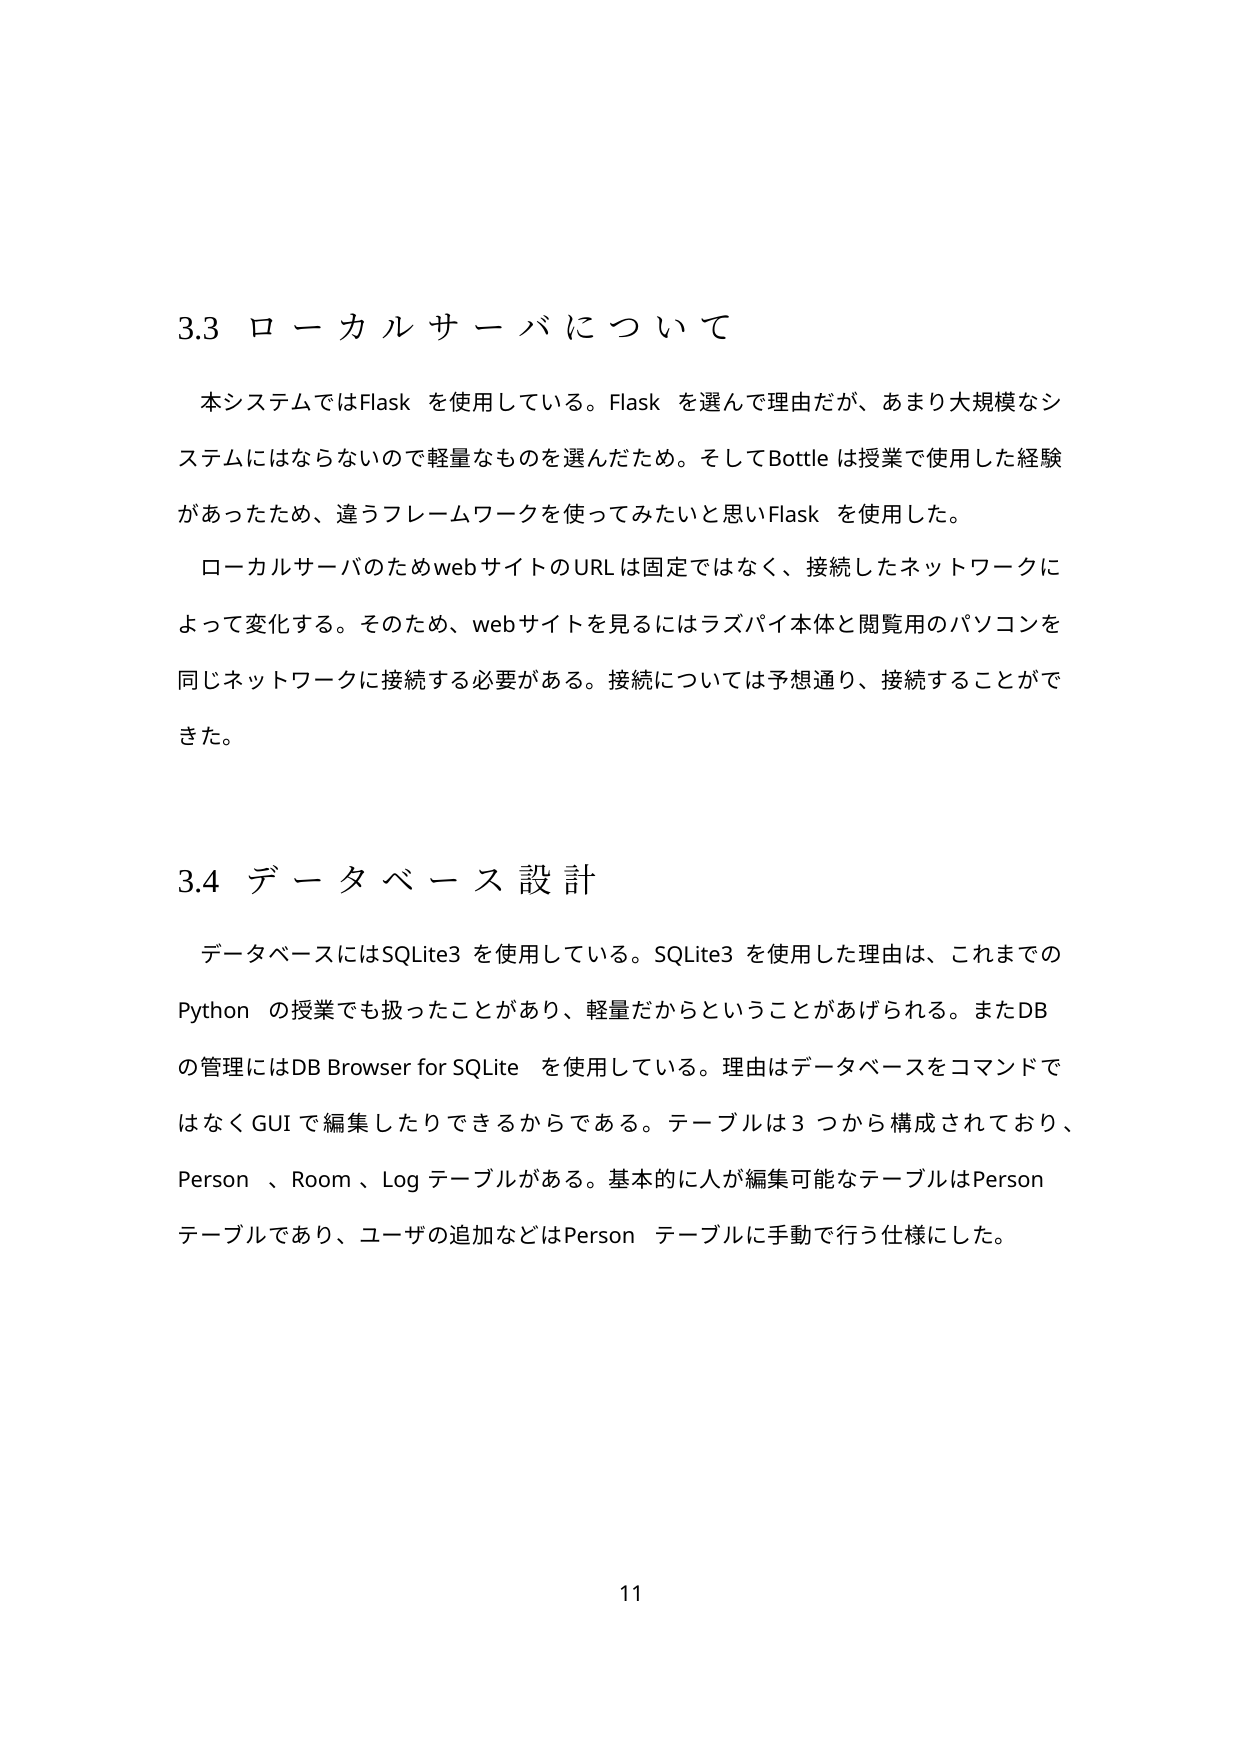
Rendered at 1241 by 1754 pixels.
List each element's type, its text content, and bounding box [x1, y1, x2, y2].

text データベースにはSQLite3を使用している。SQLite3を使用した理由は、これまでのPythonの授業でも扱ったことがあり、軽量だからということがあげられる。またDBの管理にはDB Browser for SQLiteを使用している。理由はデータベースをコマンドではなくGUIで編集したりできるからである。テーブルは3つから構成されており、Person 、Room、Logテーブルがある。基本的に人が編集可能なテーブルはPersonテーブルであり、ユーザの追加などはPersonテーブルに手動で行う仕様にした。 [177, 934, 1063, 1253]
subtitle データベース設計 [177, 841, 1063, 916]
text ローカルサーバのためwebサイトのURLは固定ではなく、接続したネットワークによって変化する。そのため、webサイトを見るにはラズパイ本体と閲覧用のパソコンを同じネットワークに接続する必要がある。接続については予想通り、接続することができた。 [177, 547, 1063, 754]
text 本システムではFlaskを使用している。Flaskを選んで理由だが、あまり大規模なシステムにはならないので軽量なものを選んだため。そしてBottleは授業で使用した経験があったため、違うフレームワークを使ってみたいと思いFlaskを使用した。 [177, 382, 1063, 532]
subtitle ローカルサーバについて [177, 288, 1063, 363]
